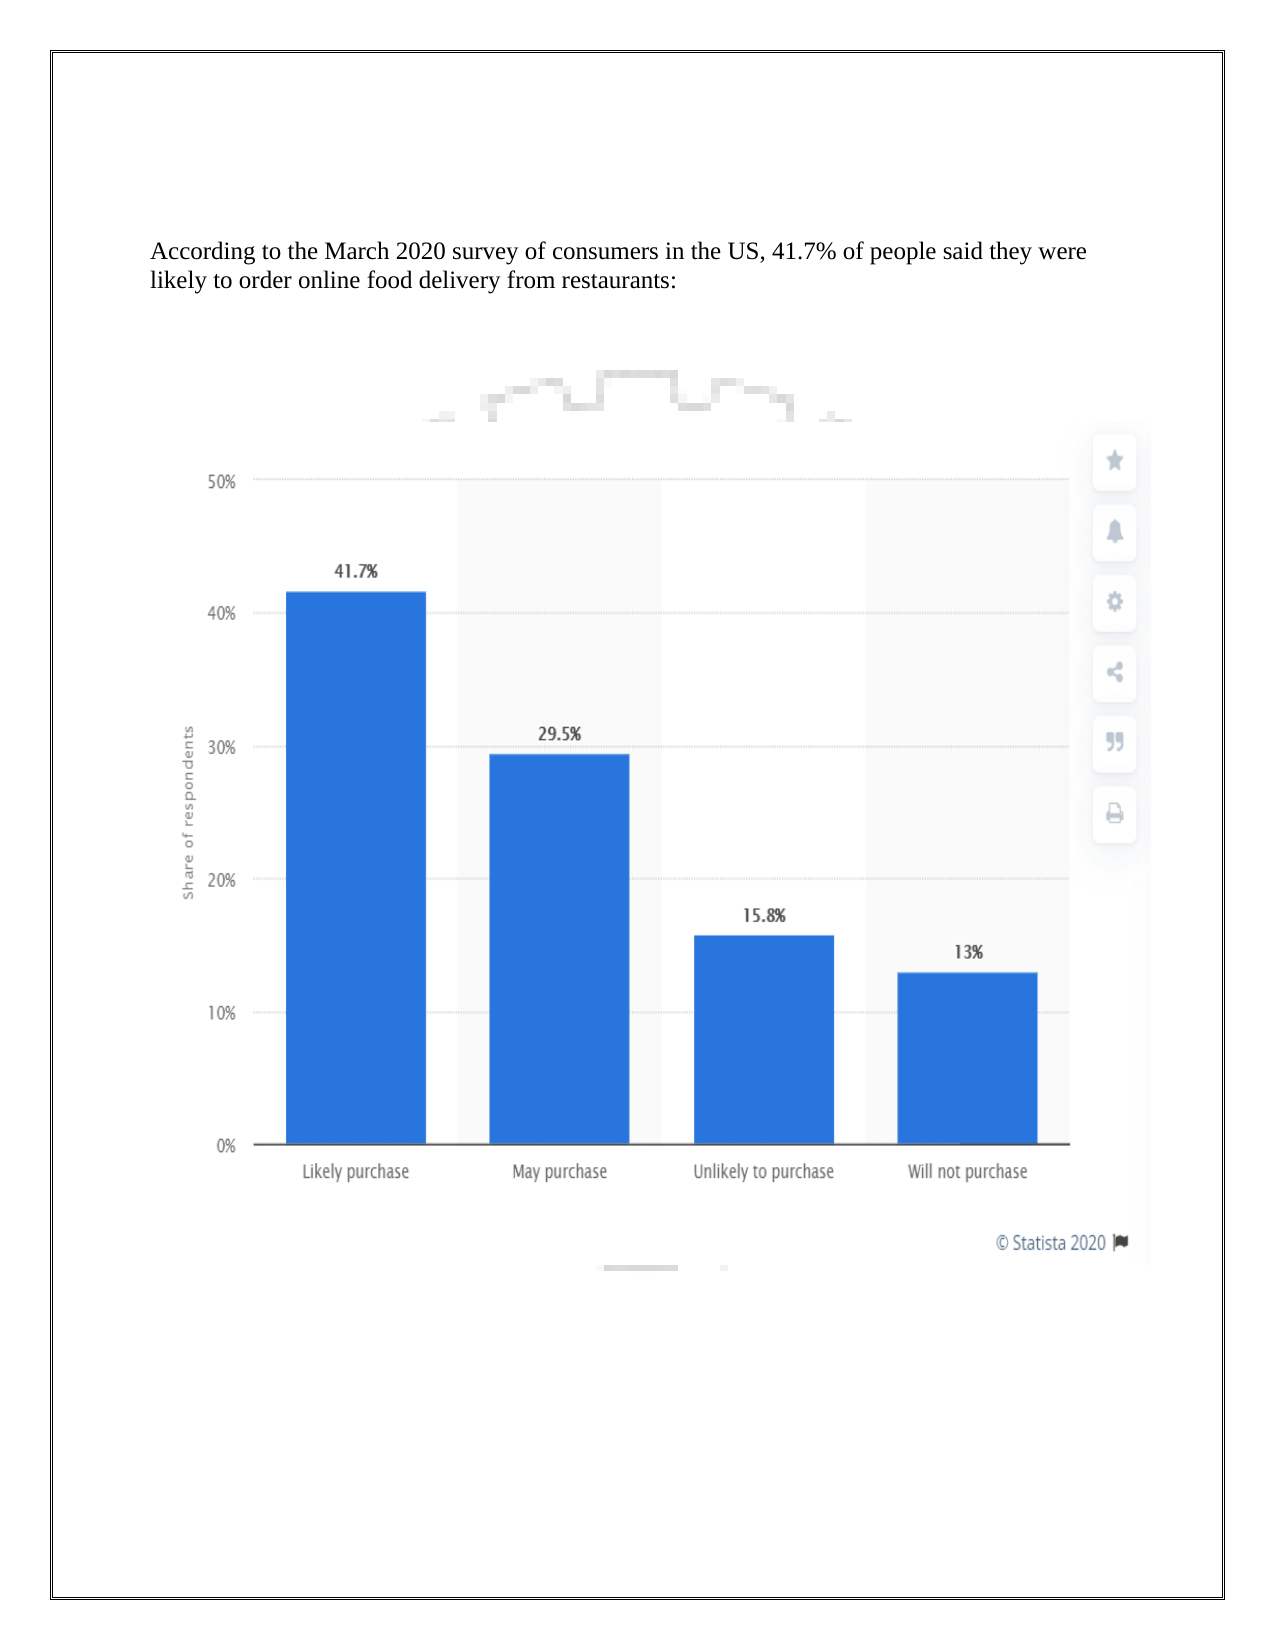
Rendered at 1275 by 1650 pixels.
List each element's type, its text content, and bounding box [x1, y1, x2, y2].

picture [141, 422, 1152, 1265]
text According to the March 2020 survey of consumers in the US, 41.7% of people said they were likely to order online food delivery from restaurants: [677, 236, 1125, 294]
